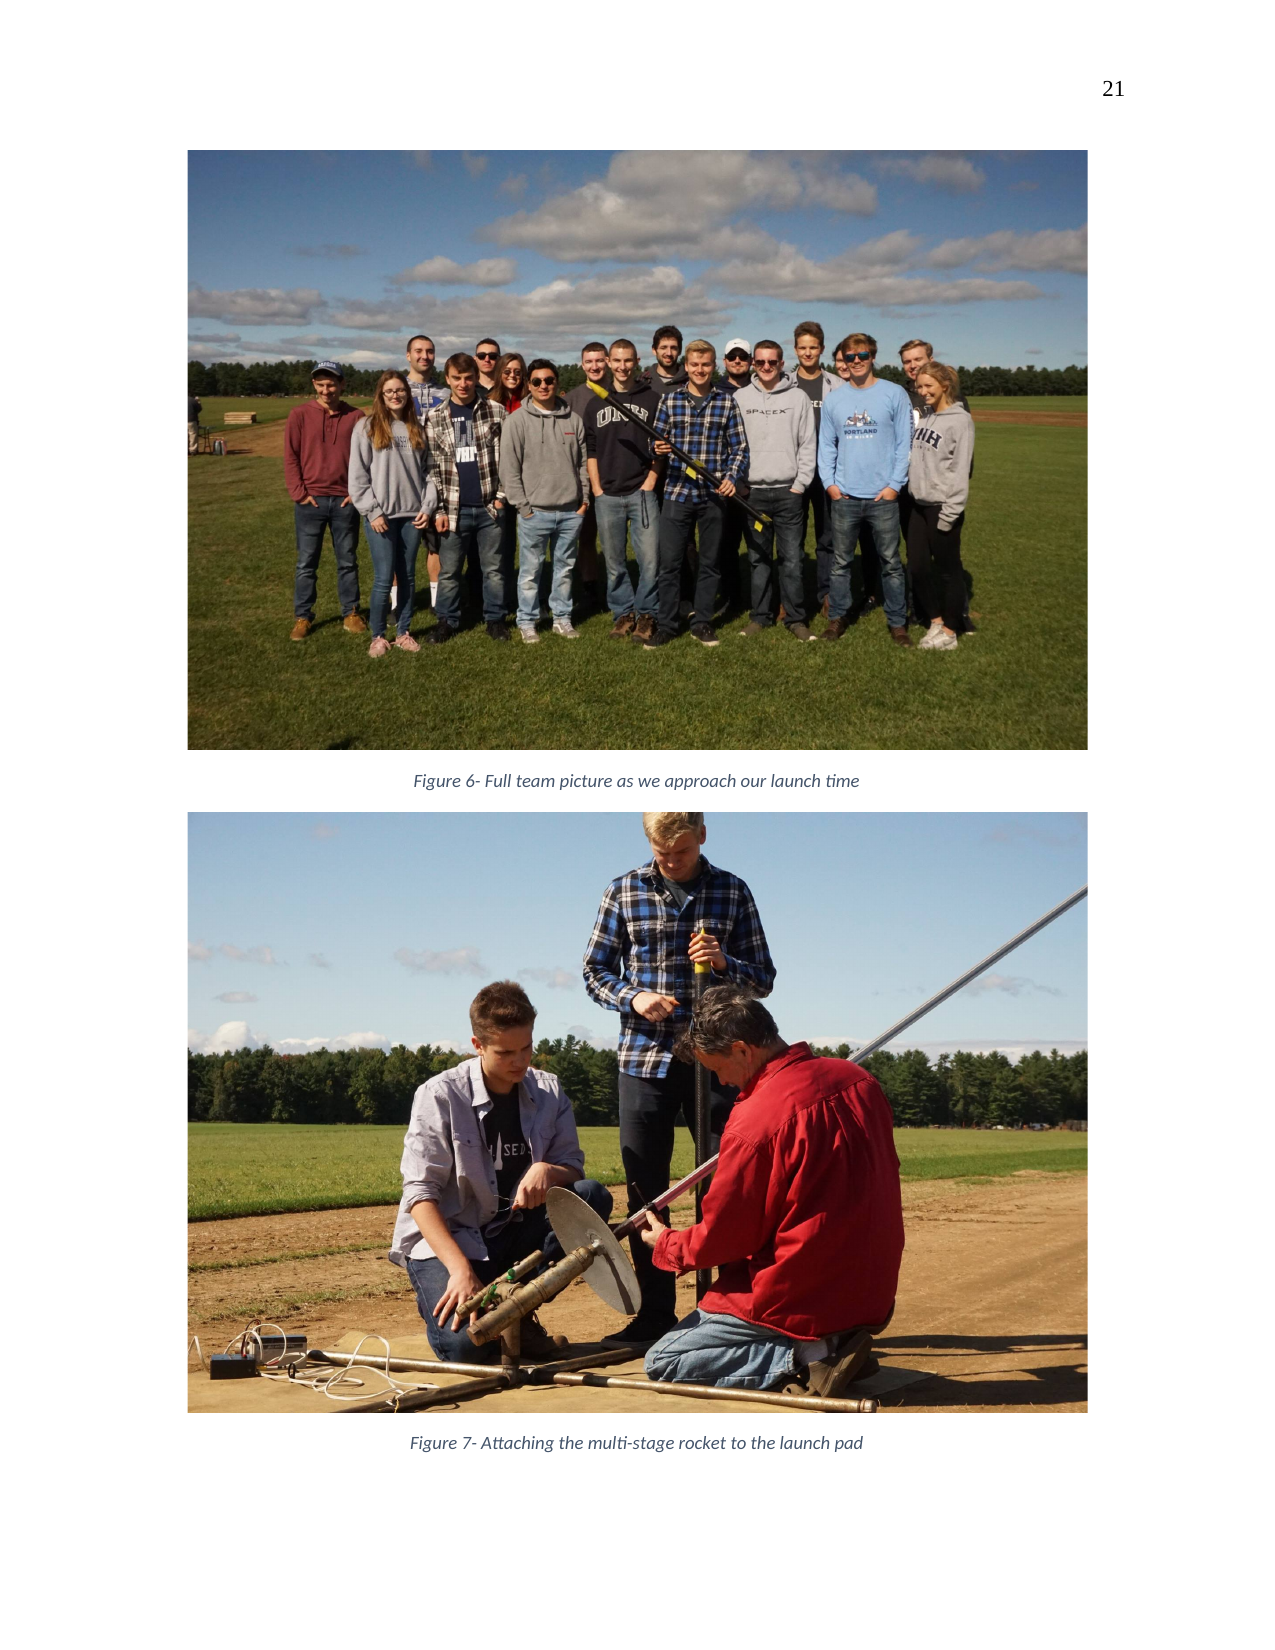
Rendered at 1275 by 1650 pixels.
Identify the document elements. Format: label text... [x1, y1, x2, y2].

picture [187, 812, 1088, 1413]
picture [187, 150, 1088, 750]
